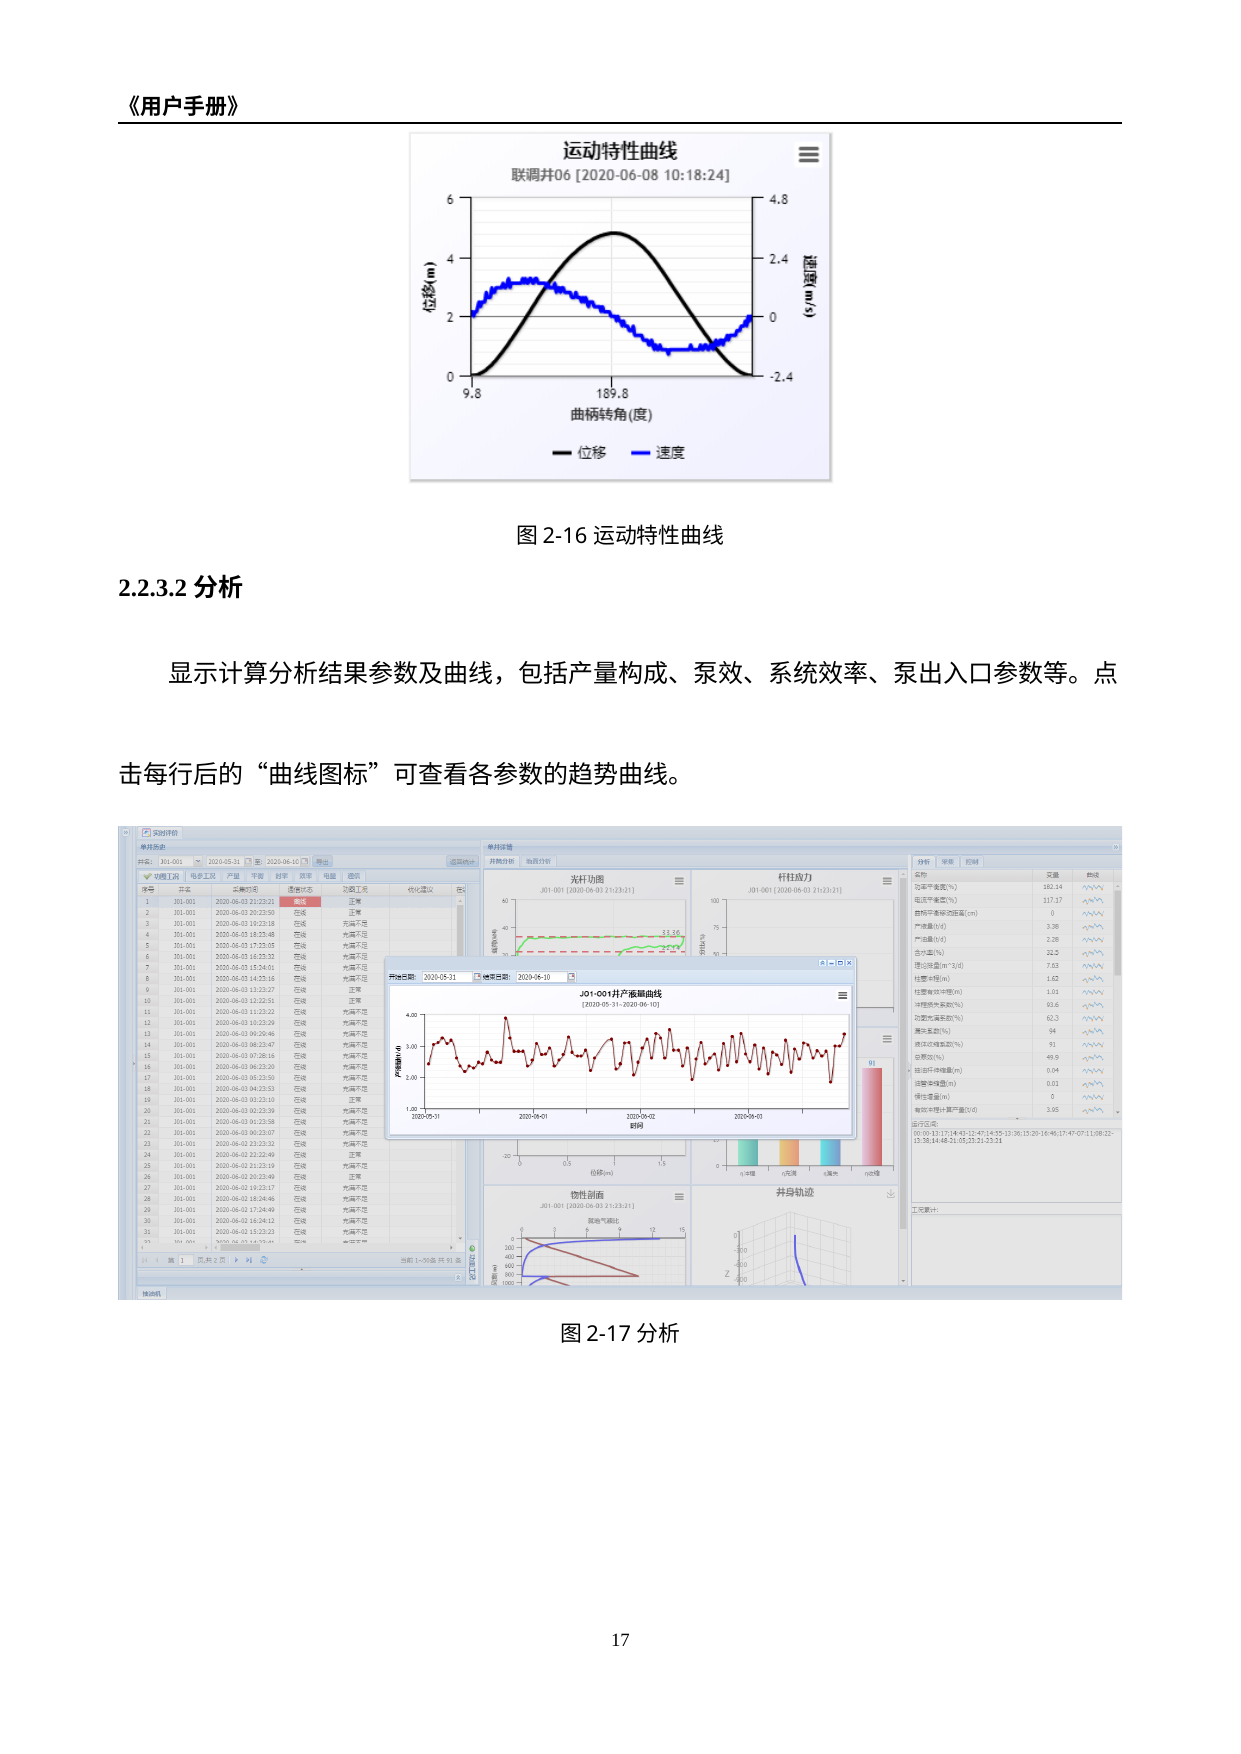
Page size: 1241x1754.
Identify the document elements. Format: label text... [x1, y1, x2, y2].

text 图2-17 分析 [118, 1315, 1122, 1349]
text 显示计算分析结果参数及曲线，包括产量构成、泵效、系统效率、泵出入口参数等。点击每行后的“曲线图标”可查看各参数的趋势曲线。 [118, 637, 1122, 807]
picture [406, 129, 834, 484]
subtitle 2.2.3.2 分析 [118, 551, 1122, 619]
text 图2-16 运动特性曲线 [118, 517, 1122, 551]
picture [118, 826, 1123, 1300]
